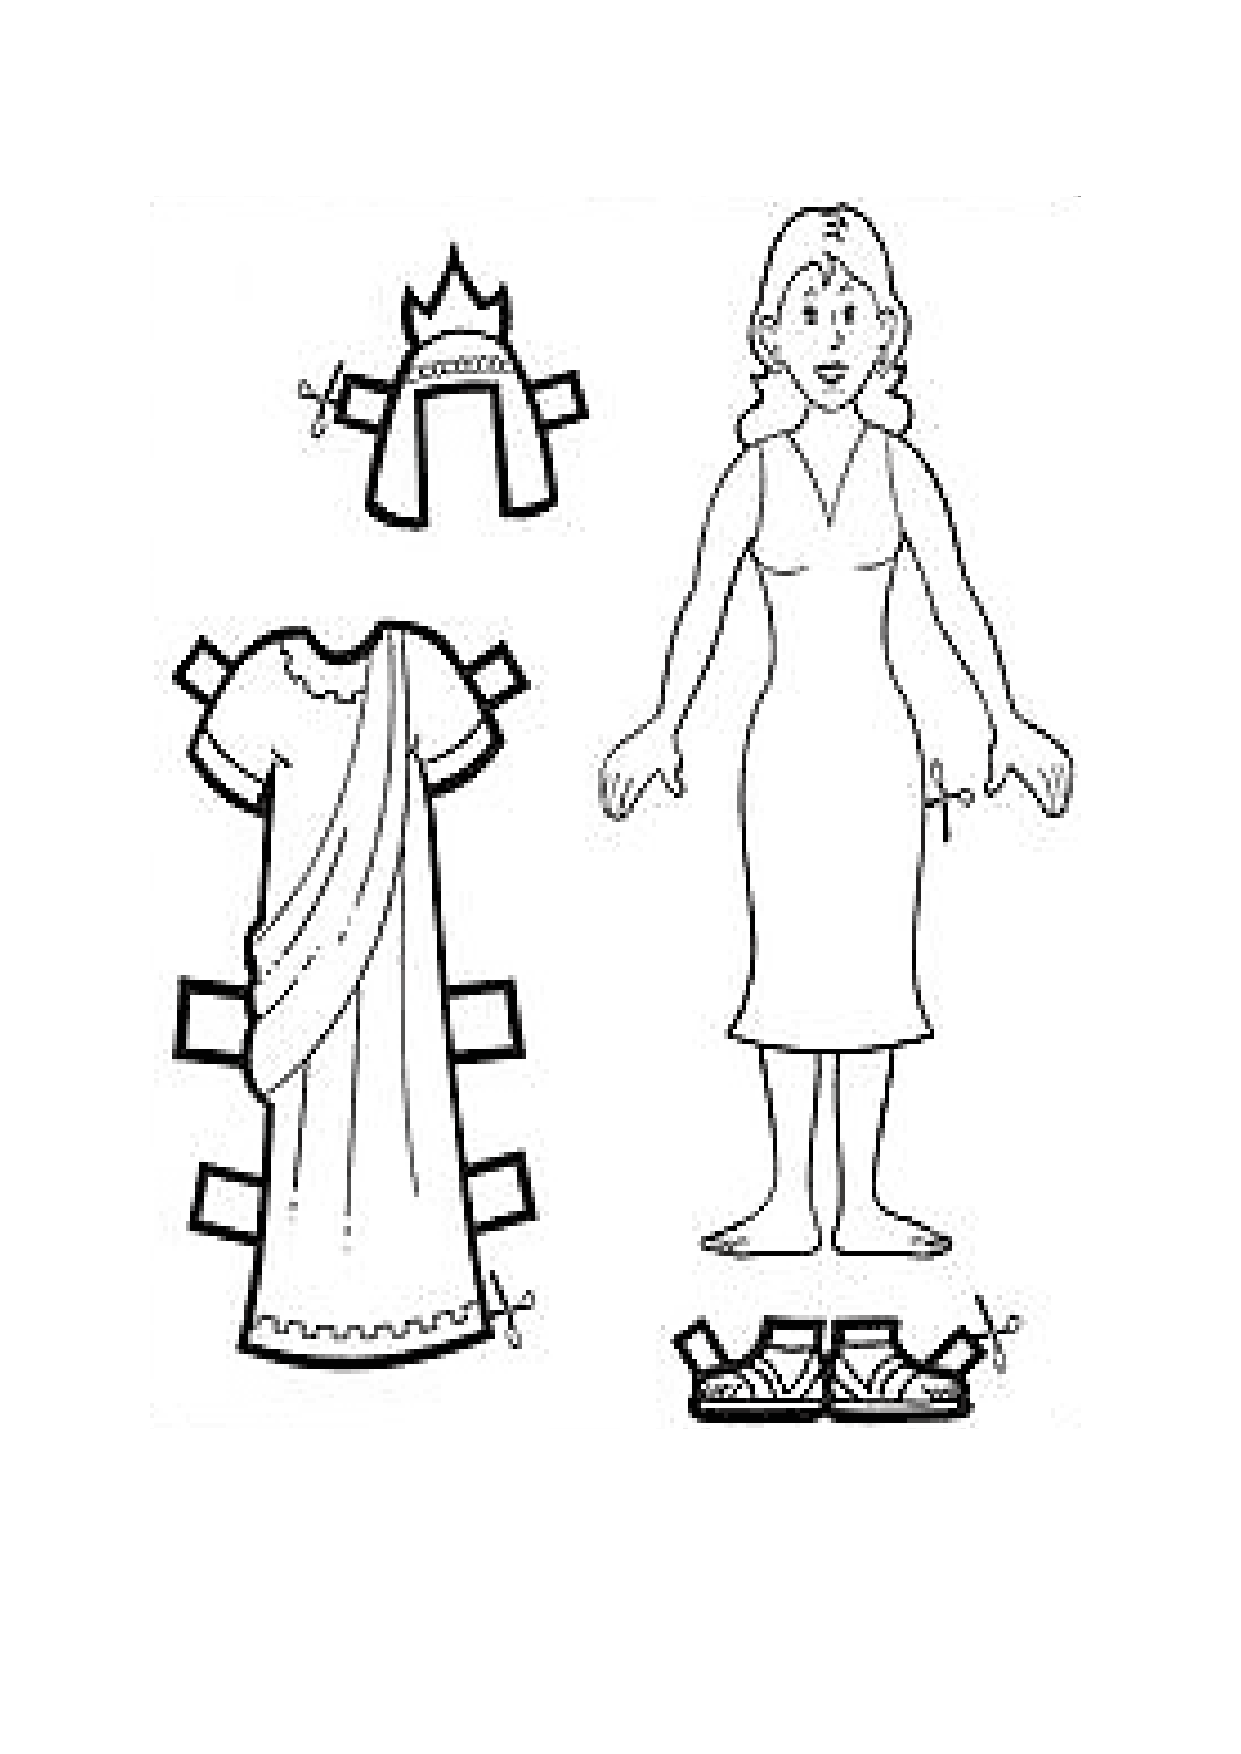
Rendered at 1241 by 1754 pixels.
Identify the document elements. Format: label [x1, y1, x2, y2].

picture [150, 196, 1081, 1429]
